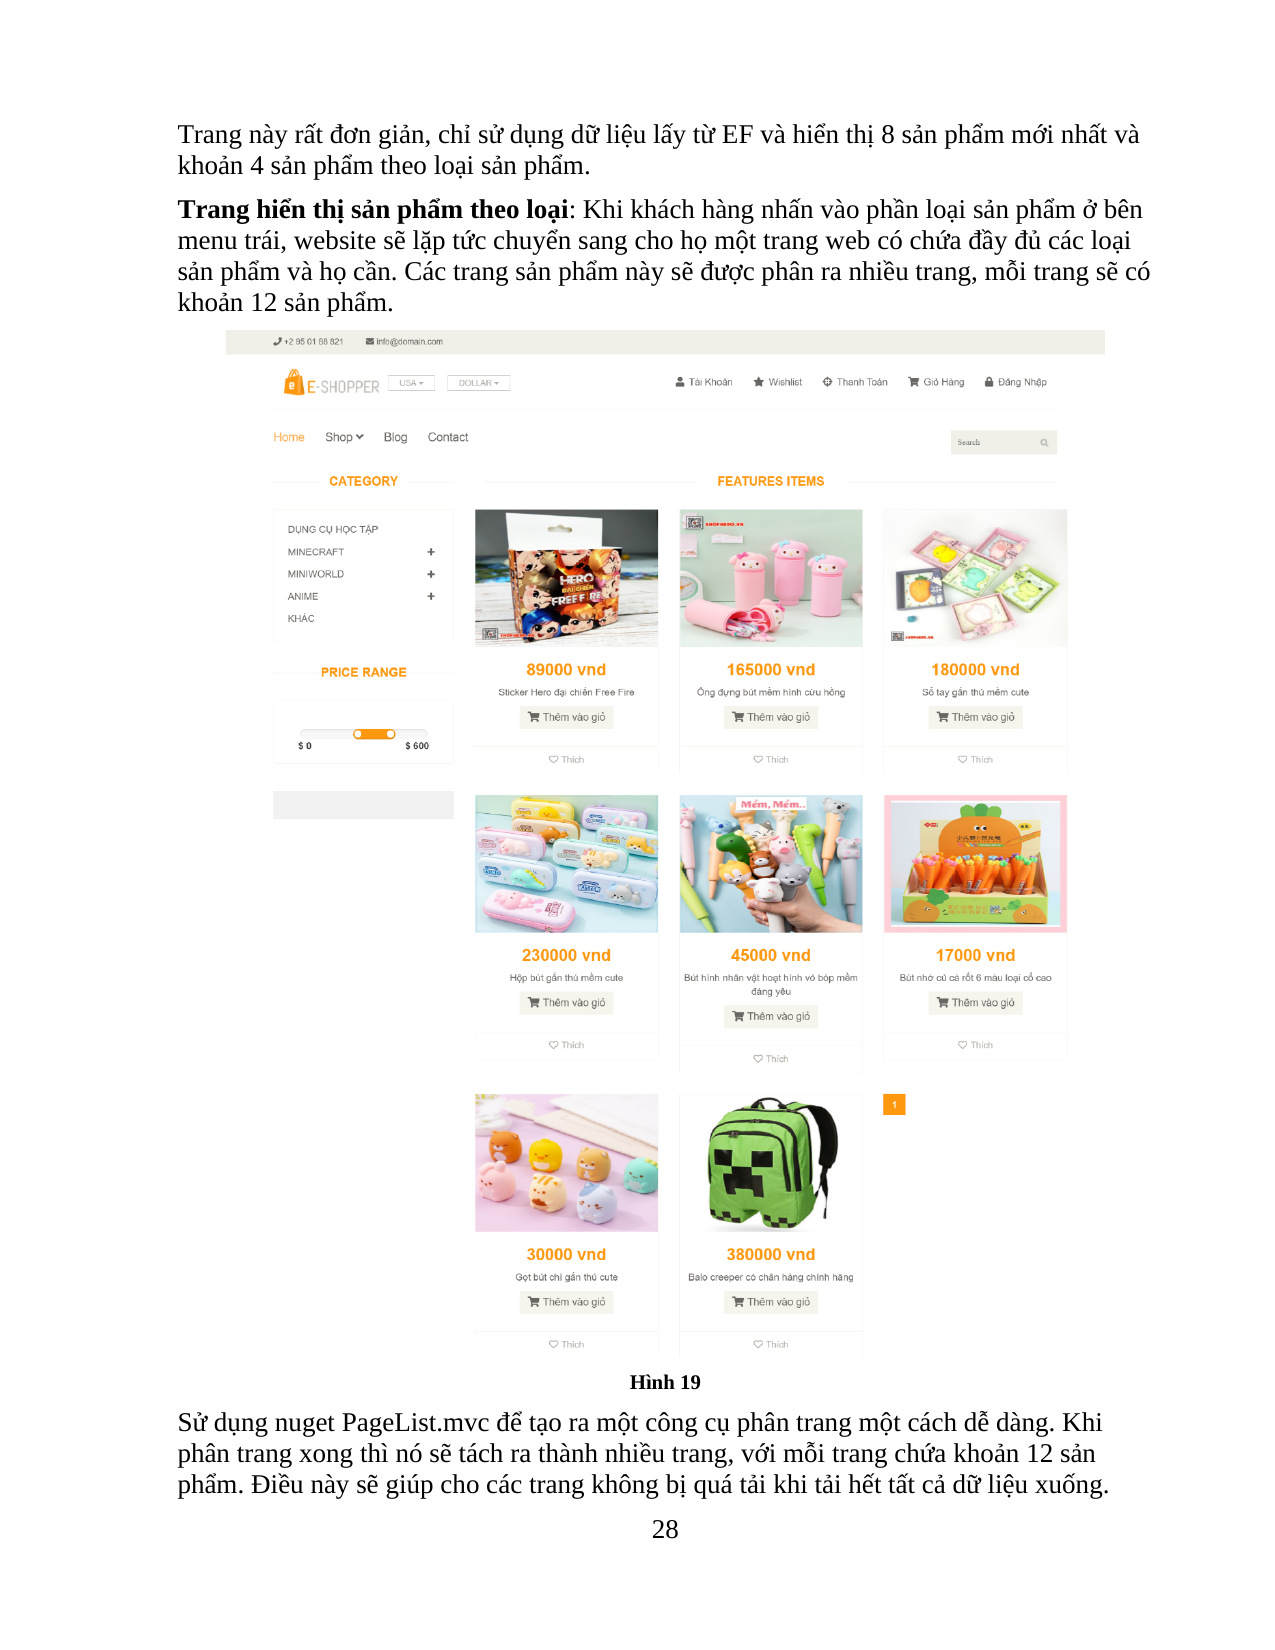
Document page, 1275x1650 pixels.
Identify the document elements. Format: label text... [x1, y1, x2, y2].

text Trang này rất đơn giản, chỉ sử dụng dữ liệu lấy từ EF và hiển thị 8 sản phẩm mới nhất và khoản 4 sản phẩm theo loại sản phẩm. [177, 118, 1153, 180]
text Trang hiển thị sản phẩm theo loại: Khi khách hàng nhấn vào phần loại sản phẩm ở bên menu trái, website sẽ lặp tức chuyển sang cho họ một trang web có chứa đầy đủ các loại sản phẩm và họ cần. Các trang sản phẩm này sẽ được phân ra nhiều trang, mỗi trang sẽ có khoản 12 sản phẩm. [177, 193, 1153, 317]
text Hình 19 [177, 1369, 1153, 1394]
text Sử dụng nuget PageList.mvc để tạo ra một công cụ phân trang một cách dễ dàng. Khi phân trang xong thì nó sẽ tách ra thành nhiều trang, với mỗi trang chứa khoản 12 sản phẩm. Điều này sẽ giúp cho các trang không bị quá tải khi tải hết tất cả dữ liệu xuống. [177, 1406, 1153, 1499]
picture [225, 330, 1105, 1358]
